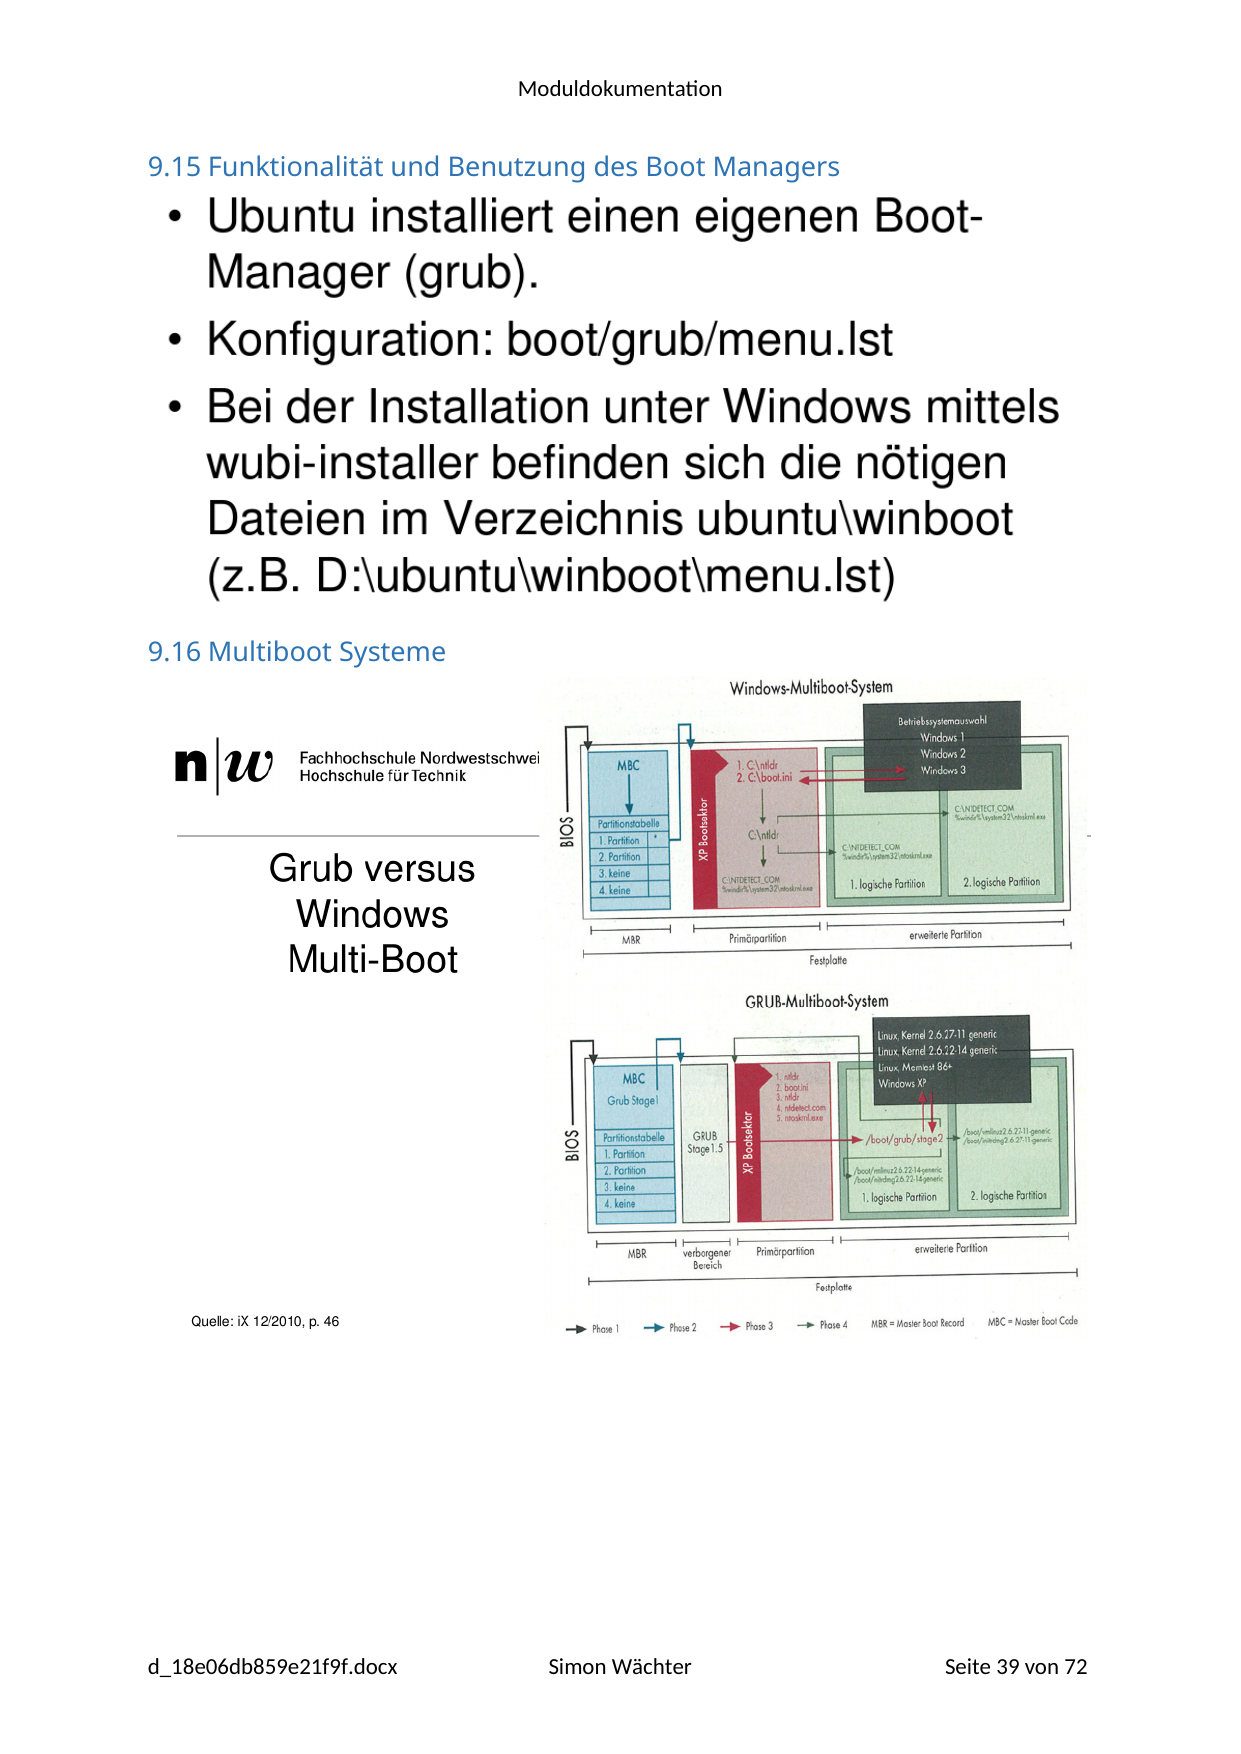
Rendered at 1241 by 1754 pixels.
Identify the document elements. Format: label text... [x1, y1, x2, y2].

picture [147, 187, 1093, 614]
subtitle Multiboot Systeme [148, 633, 1093, 670]
picture [147, 672, 1093, 1339]
subtitle Funktionalität und Benutzung des Boot Managers [148, 148, 1093, 184]
